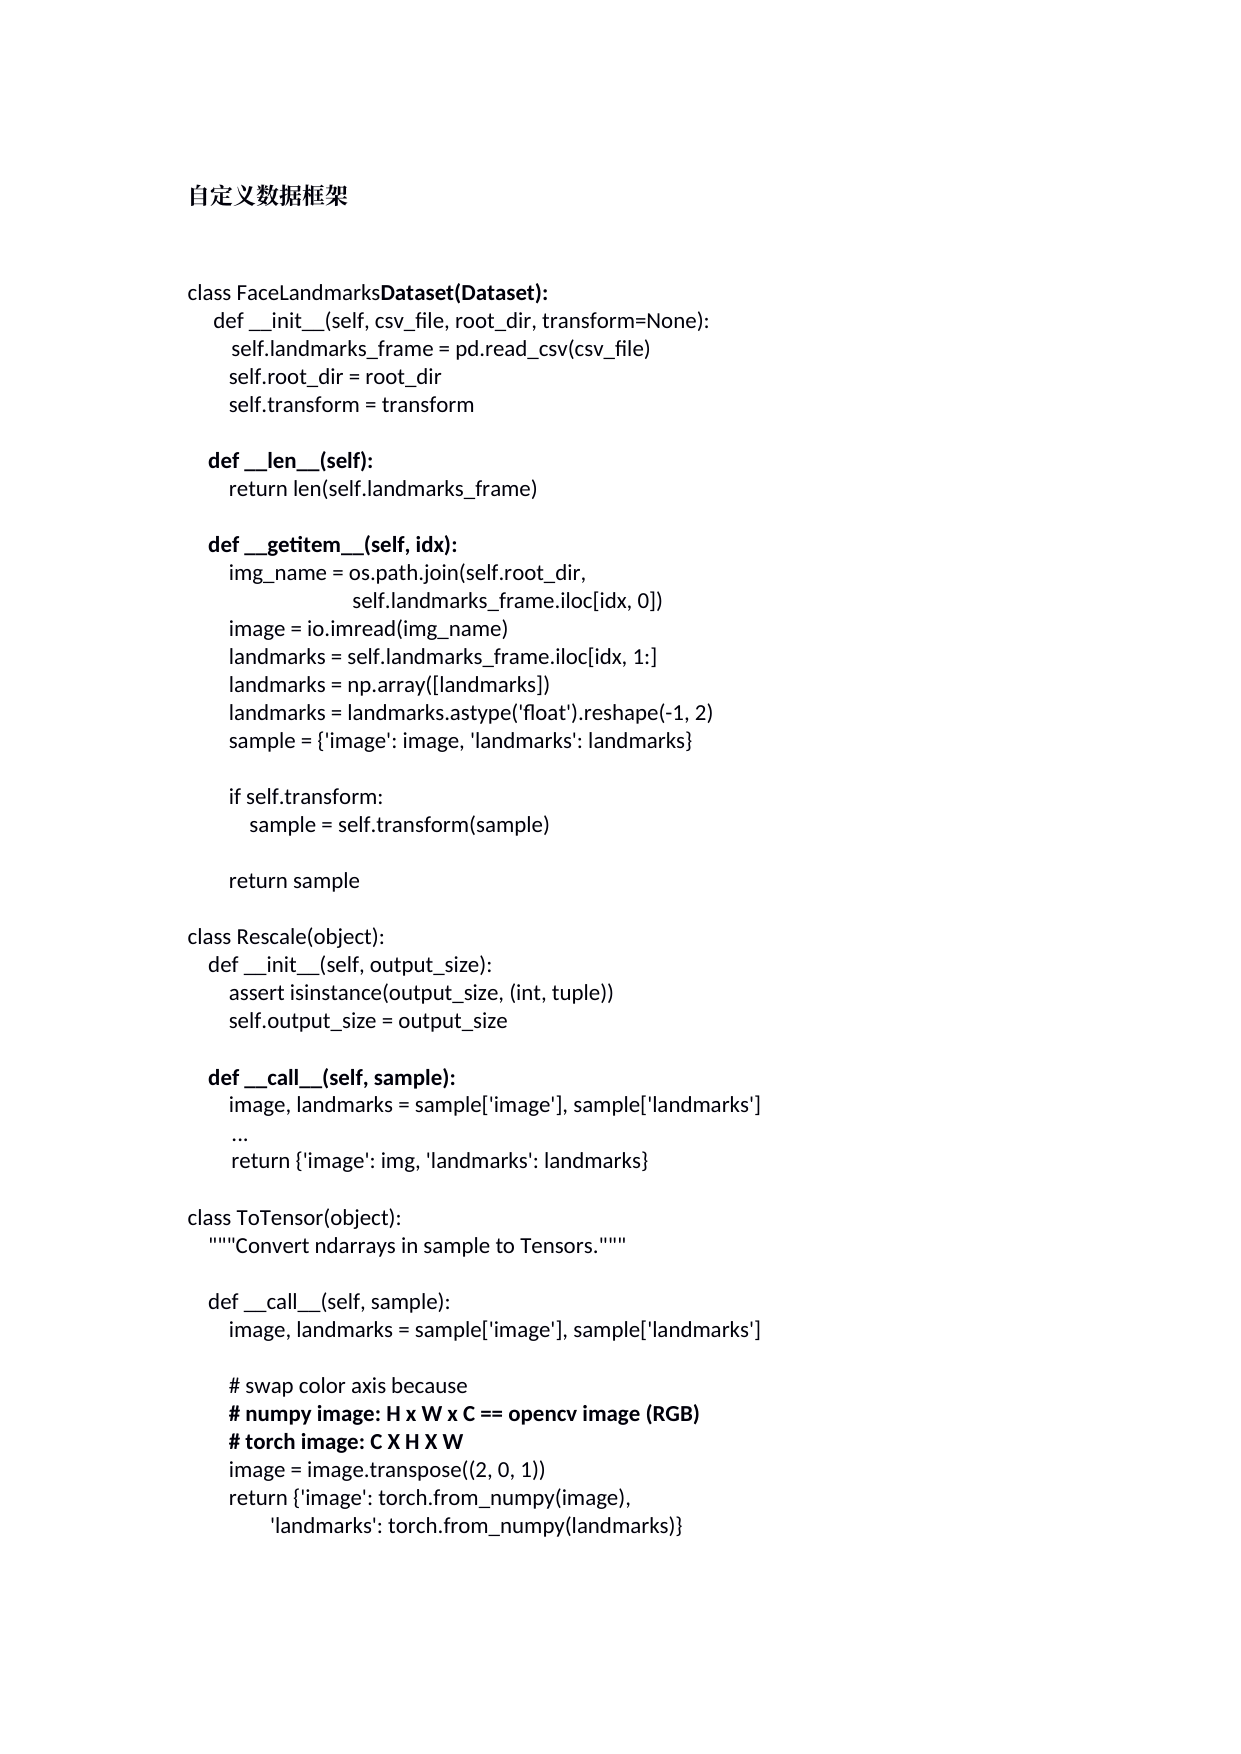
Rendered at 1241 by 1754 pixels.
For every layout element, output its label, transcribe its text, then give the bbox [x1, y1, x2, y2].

text landmarks = np.array([landmarks]) [187, 670, 1053, 698]
text landmarks = self.landmarks_frame.iloc[idx, 1:] [187, 642, 1053, 670]
text def __init__(self, output_size): [187, 951, 1053, 978]
text image, landmarks = sample['image'], sample['landmarks'] [187, 1091, 1053, 1119]
text img_name = os.path.join(self.root_dir, [187, 558, 1053, 586]
text landmarks = landmarks.astype('float').reshape(-1, 2) [187, 698, 1053, 726]
text 'landmarks': torch.from_numpy(landmarks)} [187, 1511, 1053, 1539]
text self.landmarks_frame = pd.read_csv(csv_file) [187, 334, 1053, 362]
text return len(self.landmarks_frame) [187, 474, 1053, 502]
text image = image.transpose((2, 0, 1)) [187, 1455, 1053, 1483]
text # numpy image: H x W x C == opencv image (RGB) [187, 1399, 1053, 1427]
text self.landmarks_frame.iloc[idx, 0]) [187, 586, 1053, 614]
text def __call__(self, sample): [187, 1063, 1053, 1091]
text return sample [187, 866, 1053, 894]
text self.transform = transform [187, 390, 1053, 418]
text # swap color axis because [187, 1371, 1053, 1399]
text image, landmarks = sample['image'], sample['landmarks'] [187, 1315, 1053, 1343]
subtitle 自定义数据框架 [187, 162, 1053, 227]
text def __getitem__(self, idx): [187, 530, 1053, 558]
text def __init__(self, csv_file, root_dir, transform=None): [187, 306, 1053, 334]
text sample = self.transform(sample) [187, 810, 1053, 838]
text self.output_size = output_size [187, 1007, 1053, 1034]
text self.root_dir = root_dir [187, 362, 1053, 390]
text class FaceLandmarksDataset(Dataset): [187, 278, 1053, 306]
text sample = {'image': image, 'landmarks': landmarks} [187, 726, 1053, 754]
text return {'image': img, 'landmarks': landmarks} [187, 1147, 1053, 1175]
text class ToTensor(object): [187, 1203, 1053, 1231]
text def __call__(self, sample): [187, 1287, 1053, 1315]
text """Convert ndarrays in sample to Tensors.""" [187, 1231, 1053, 1259]
text # torch image: C X H X W [187, 1427, 1053, 1455]
text def __len__(self): [187, 446, 1053, 474]
text if self.transform: [187, 782, 1053, 810]
text assert isinstance(output_size, (int, tuple)) [187, 978, 1053, 1007]
text ... [187, 1119, 1053, 1147]
text image = io.imread(img_name) [187, 614, 1053, 642]
text return {'image': torch.from_numpy(image), [187, 1483, 1053, 1511]
text class Rescale(object): [187, 922, 1053, 951]
